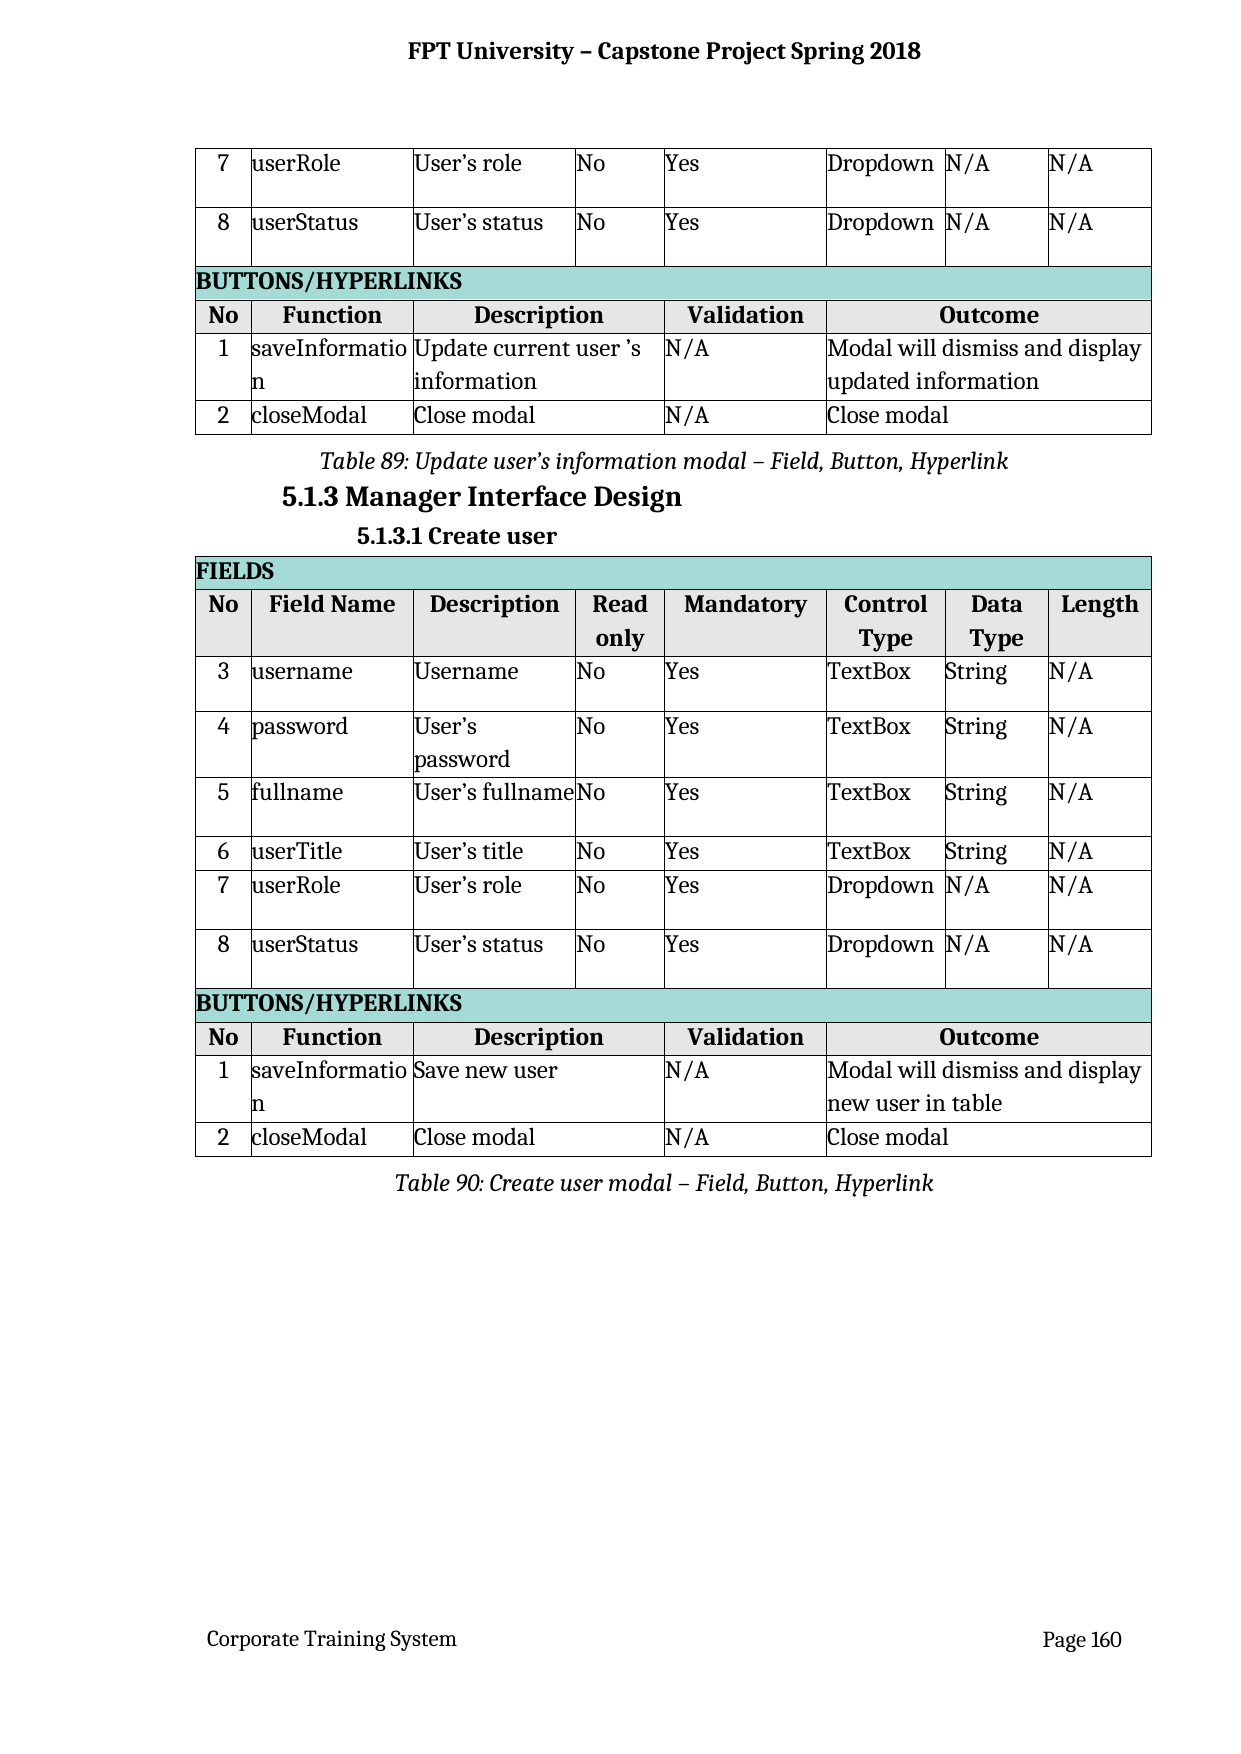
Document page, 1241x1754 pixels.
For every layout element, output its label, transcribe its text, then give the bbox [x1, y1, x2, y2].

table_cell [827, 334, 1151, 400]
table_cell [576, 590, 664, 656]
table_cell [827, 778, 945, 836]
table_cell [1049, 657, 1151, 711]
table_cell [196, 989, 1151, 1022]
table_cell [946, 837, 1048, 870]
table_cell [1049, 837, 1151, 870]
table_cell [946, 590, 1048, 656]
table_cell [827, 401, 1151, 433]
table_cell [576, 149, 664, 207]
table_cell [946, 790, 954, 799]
list Table : Create user modal – Field, Button, Hyperlink [207, 1169, 1122, 1198]
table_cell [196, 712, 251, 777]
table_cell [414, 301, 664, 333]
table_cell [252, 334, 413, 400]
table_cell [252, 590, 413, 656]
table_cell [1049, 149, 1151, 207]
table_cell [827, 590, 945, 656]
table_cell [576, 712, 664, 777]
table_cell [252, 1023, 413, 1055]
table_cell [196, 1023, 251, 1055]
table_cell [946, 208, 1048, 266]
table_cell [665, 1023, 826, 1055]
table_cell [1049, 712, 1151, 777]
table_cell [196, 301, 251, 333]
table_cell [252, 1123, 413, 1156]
subtitle 5.1.3 Manager Interface Design [282, 480, 1124, 513]
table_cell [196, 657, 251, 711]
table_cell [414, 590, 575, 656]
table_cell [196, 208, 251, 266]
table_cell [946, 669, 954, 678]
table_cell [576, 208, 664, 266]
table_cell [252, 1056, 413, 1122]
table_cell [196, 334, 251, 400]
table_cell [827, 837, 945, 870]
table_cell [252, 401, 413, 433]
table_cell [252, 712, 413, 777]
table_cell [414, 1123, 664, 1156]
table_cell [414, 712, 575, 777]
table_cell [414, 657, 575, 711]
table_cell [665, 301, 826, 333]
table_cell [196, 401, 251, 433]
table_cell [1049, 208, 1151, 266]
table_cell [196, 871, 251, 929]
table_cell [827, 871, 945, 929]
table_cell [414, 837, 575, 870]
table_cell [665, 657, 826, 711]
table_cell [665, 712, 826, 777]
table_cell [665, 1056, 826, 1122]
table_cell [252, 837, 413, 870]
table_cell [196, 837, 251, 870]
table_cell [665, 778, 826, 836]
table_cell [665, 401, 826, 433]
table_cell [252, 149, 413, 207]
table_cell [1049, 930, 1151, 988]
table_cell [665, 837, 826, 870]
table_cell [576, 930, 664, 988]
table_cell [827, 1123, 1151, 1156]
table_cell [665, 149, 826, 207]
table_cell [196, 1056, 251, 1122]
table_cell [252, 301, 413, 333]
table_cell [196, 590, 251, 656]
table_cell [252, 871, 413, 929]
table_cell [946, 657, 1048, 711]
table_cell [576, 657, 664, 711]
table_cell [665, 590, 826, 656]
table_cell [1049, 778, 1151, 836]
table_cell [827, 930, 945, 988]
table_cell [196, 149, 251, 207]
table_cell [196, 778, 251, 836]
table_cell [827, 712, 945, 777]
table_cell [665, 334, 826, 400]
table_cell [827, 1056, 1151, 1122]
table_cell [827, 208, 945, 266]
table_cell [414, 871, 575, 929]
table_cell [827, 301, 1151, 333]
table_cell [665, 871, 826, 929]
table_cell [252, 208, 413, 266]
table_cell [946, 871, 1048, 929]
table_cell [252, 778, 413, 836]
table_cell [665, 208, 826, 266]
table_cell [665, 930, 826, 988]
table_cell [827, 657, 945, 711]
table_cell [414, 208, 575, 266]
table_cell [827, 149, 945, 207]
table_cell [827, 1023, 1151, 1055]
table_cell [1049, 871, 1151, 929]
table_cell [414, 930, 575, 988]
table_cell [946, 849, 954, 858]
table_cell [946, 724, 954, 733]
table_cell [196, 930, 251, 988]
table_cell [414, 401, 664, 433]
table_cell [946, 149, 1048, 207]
subtitle 5.1.3.1 Create user [357, 522, 1124, 550]
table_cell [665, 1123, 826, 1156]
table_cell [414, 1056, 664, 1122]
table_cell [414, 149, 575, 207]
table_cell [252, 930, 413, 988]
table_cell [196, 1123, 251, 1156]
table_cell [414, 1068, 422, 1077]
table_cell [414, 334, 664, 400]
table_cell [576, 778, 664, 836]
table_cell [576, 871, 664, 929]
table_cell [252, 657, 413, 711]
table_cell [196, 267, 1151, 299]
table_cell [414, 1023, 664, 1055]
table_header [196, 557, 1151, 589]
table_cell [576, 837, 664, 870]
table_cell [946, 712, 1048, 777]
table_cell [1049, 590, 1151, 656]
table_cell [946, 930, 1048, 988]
list Table : Update user’s information modal – Field, Button, Hyperlink [207, 447, 1122, 476]
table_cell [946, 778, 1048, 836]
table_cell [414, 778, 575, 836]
